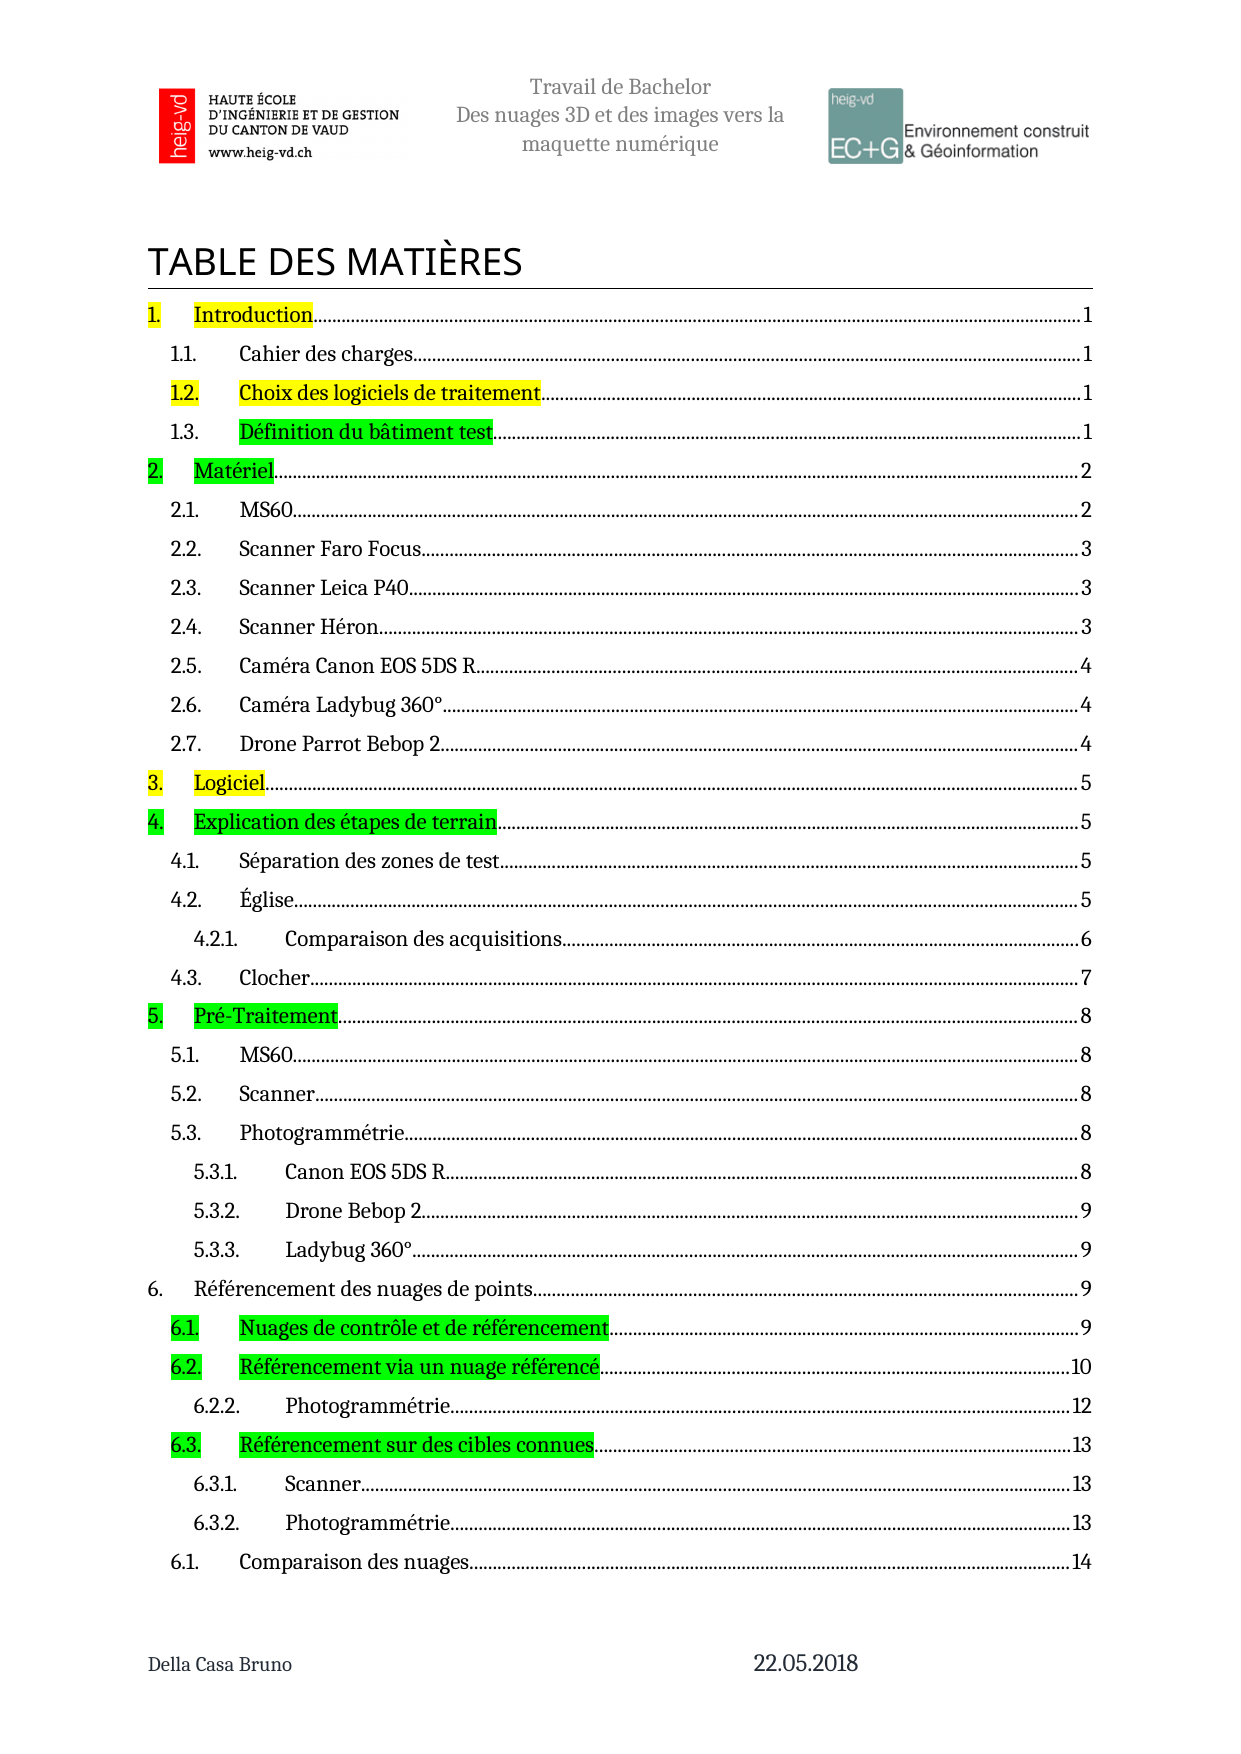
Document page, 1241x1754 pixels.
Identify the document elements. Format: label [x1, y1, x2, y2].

picture [147, 87, 410, 165]
picture [827, 87, 1093, 165]
